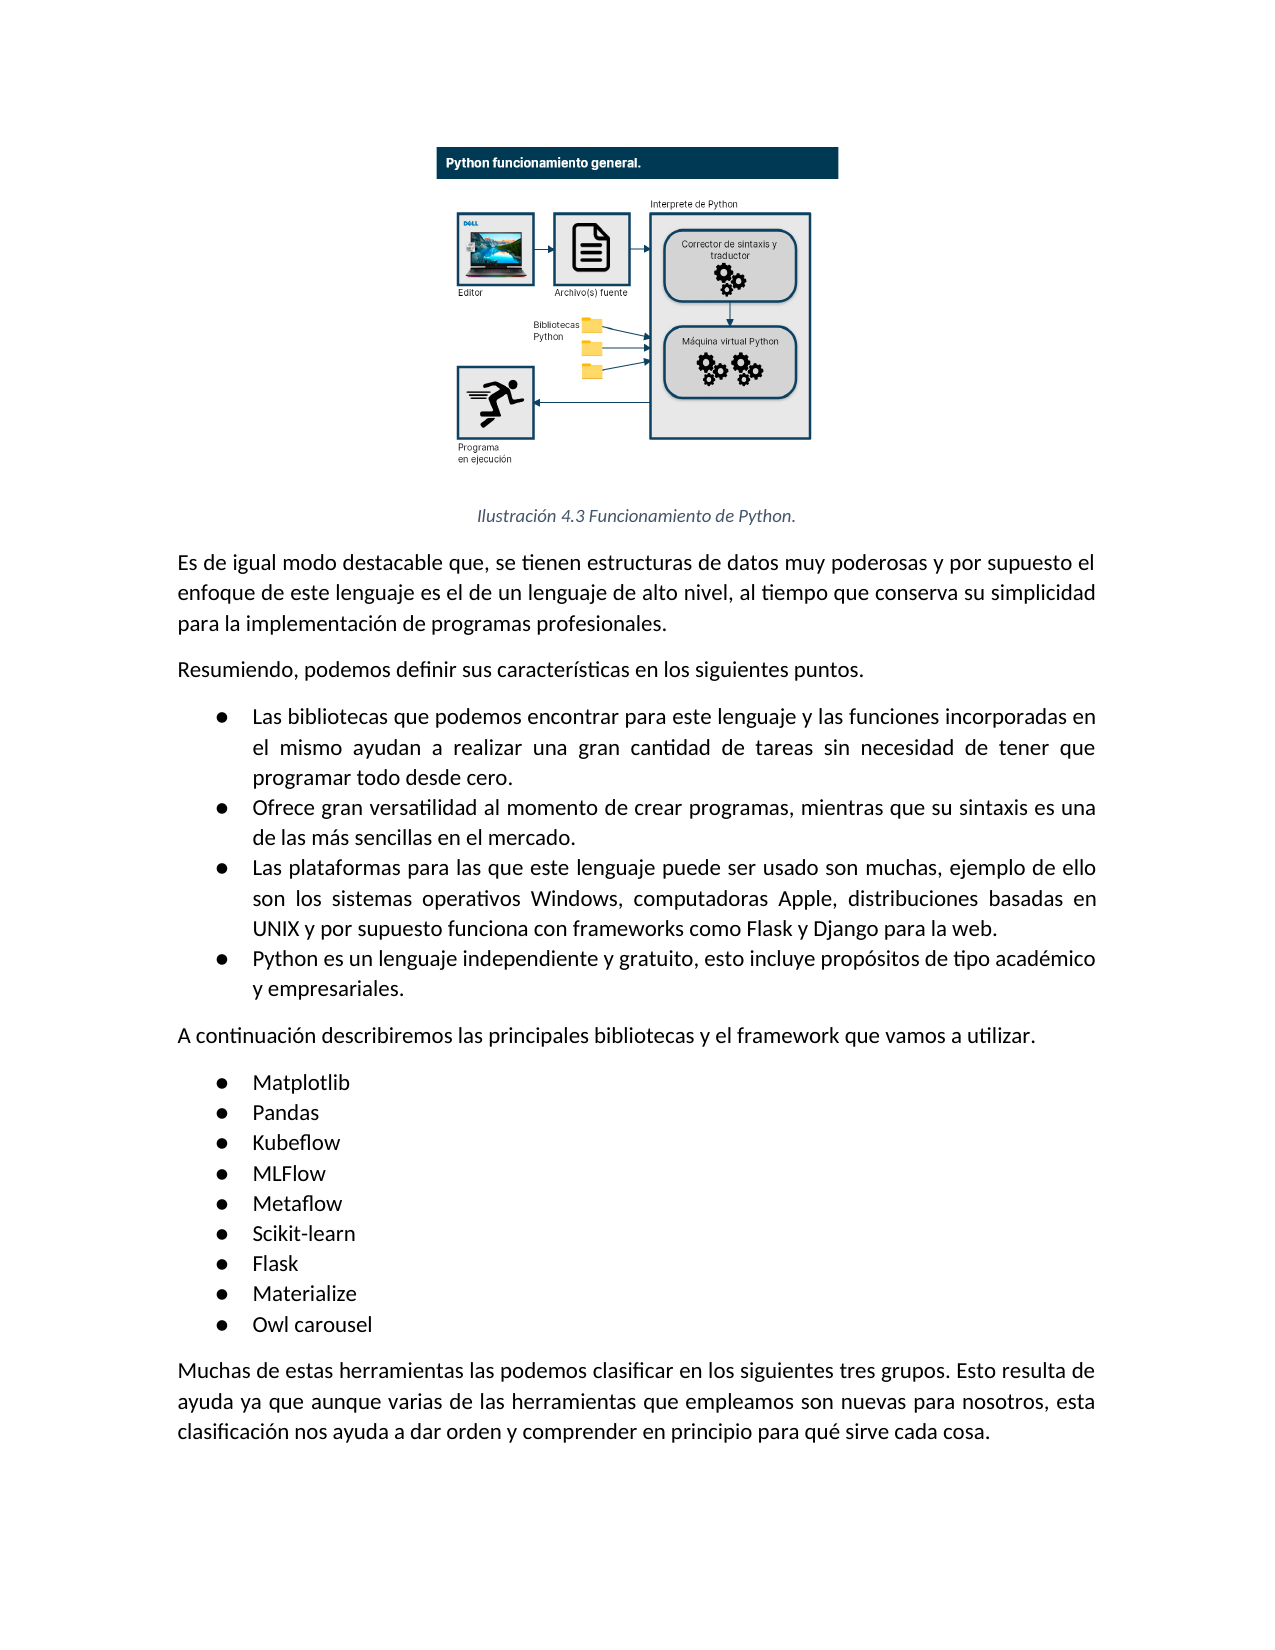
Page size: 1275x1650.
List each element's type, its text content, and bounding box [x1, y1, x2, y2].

picture [559, 161, 567, 167]
list Metaflow [215, 1189, 1098, 1217]
list Las bibliotecas que podemos encontrar para este lenguaje y las funciones incorporadas en el mismo ayudan a realizar una gran cantidad de tareas sin necesidad de tener que programar todo desde cero. [215, 702, 1098, 791]
list Las plataformas para las que este lenguaje puede ser usado son muchas, ejemplo de ello son los sistemas operativos Windows, computadoras Apple, distribuciones basadas en UNIX y por supuesto funciona con frameworks como Flask y Django para la web. [215, 853, 1098, 942]
picture [447, 159, 452, 167]
list Flask [215, 1249, 1098, 1277]
list Scikit-learn [215, 1219, 1098, 1247]
text A continuación describiremos las principales bibliotecas y el framework que vamos a utilizar. [177, 1021, 1098, 1049]
text Resumiendo, podemos definir sus características en los siguientes puntos. [177, 656, 1098, 683]
list Pandas [215, 1098, 1098, 1126]
list Kubeflow [215, 1128, 1098, 1156]
list Materialize [215, 1279, 1098, 1307]
text Es de igual modo destacable que, se tienen estructuras de datos muy poderosas y por supuesto el enfoque de este lenguaje es el de un lenguaje de alto nivel, al tiempo que conserva su simplicidad para la implementación de programas profesionales. [177, 548, 1098, 637]
list Owl carousel [215, 1310, 1098, 1338]
picture [628, 159, 636, 167]
text Muchas de estas herramientas las podemos clasificar en los siguientes tres grupos. Esto resulta de ayuda ya que aunque varias de las herramientas que empleamos son nuevas para nosotros, esta clasificación nos ayuda a dar orden y comprender en principio para qué sirve cada cosa. [177, 1357, 1098, 1445]
picture [526, 161, 533, 167]
list Matplotlib [215, 1068, 1098, 1096]
list Python es un lenguaje independiente y gratuito, esto incluye propósitos de tipo académico y empresariales. [215, 944, 1098, 1002]
picture [436, 180, 839, 486]
picture [616, 161, 624, 167]
list Ofrece gran versatilidad al momento de crear programas, mientras que su sintaxis es una de las más sencillas en el mercado. [215, 793, 1098, 851]
list MLFlow [215, 1159, 1098, 1187]
picture [592, 161, 605, 169]
picture [540, 161, 548, 167]
